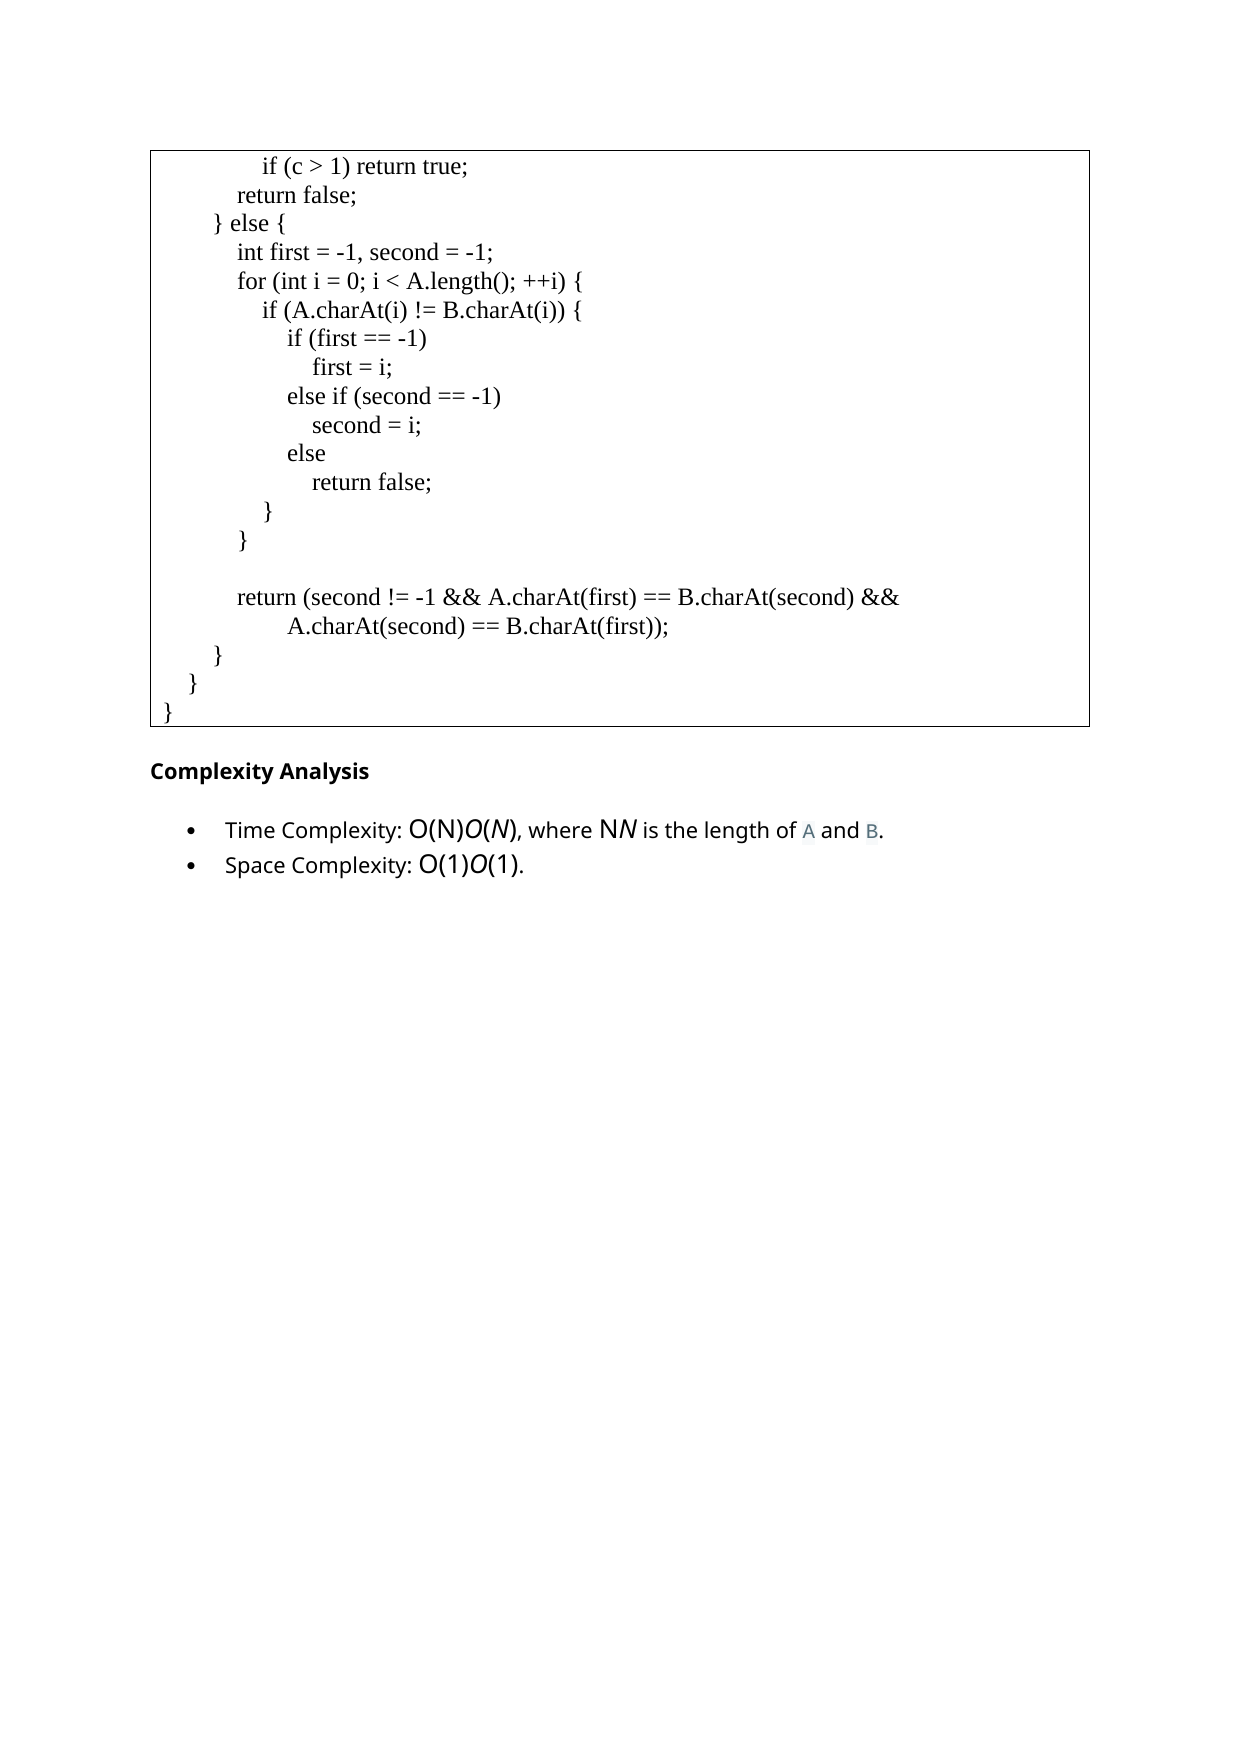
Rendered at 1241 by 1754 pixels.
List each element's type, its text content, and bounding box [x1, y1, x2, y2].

list Space Complexity: O(1)O(1). [187, 846, 1090, 882]
list Time Complexity: O(N)O(N), where NN is the length of A and B. [187, 811, 1090, 846]
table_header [151, 151, 1089, 726]
text Complexity Analysis [150, 756, 1090, 786]
